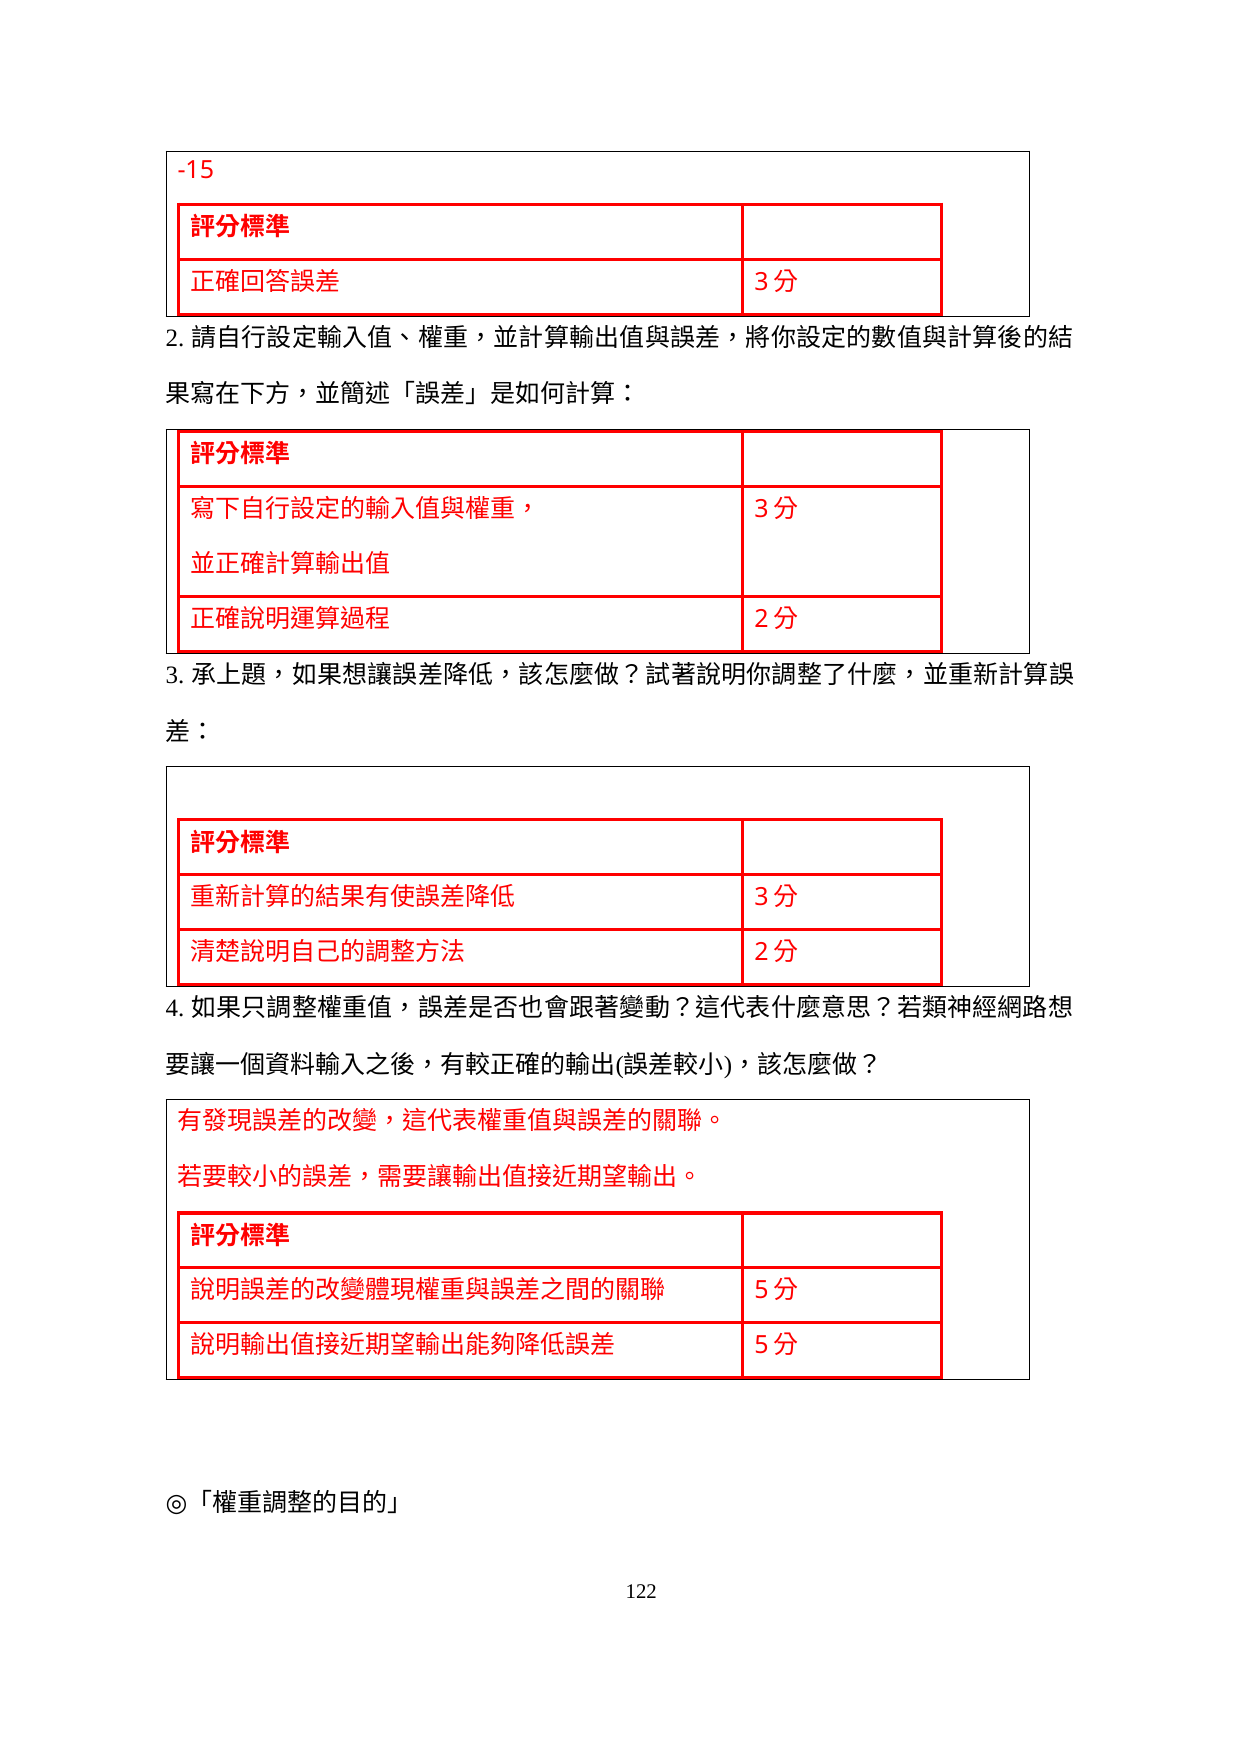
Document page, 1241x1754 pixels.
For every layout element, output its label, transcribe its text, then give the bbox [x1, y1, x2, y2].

table_header [943, 430, 1029, 653]
table_header [180, 433, 741, 485]
table_header [167, 767, 1029, 986]
text 4. 如果只調整權重值，誤差是否也會跟著變動？這代表什麼意思？若類神經網路想要讓一個資料輸入之後，有較正確的輸出(誤差較小)，該怎麼做？ [165, 987, 1075, 1081]
table_header [167, 430, 177, 653]
table_header [744, 433, 940, 485]
table_header [180, 488, 741, 595]
text 3. 承上題，如果想讓誤差降低，該怎麼做？試著說明你調整了什麼，並重新計算誤差： [165, 654, 1075, 748]
text 2. 請自行設定輸入值、權重，並計算輸出值與誤差，將你設定的數值與計算後的結果寫在下方，並簡述「誤差」是如何計算： [165, 317, 1075, 411]
table_header [180, 598, 741, 650]
table_header 有發現誤差的改變，這代表權重值與誤差的關聯。 若要較小的誤差，需要讓輸出值接近期望輸出。 [167, 1100, 1029, 1379]
table_header [744, 598, 940, 650]
table_header -15 [167, 152, 1029, 316]
table_header [744, 488, 940, 595]
text ◎「權重調整的目的」 [165, 1482, 1075, 1519]
